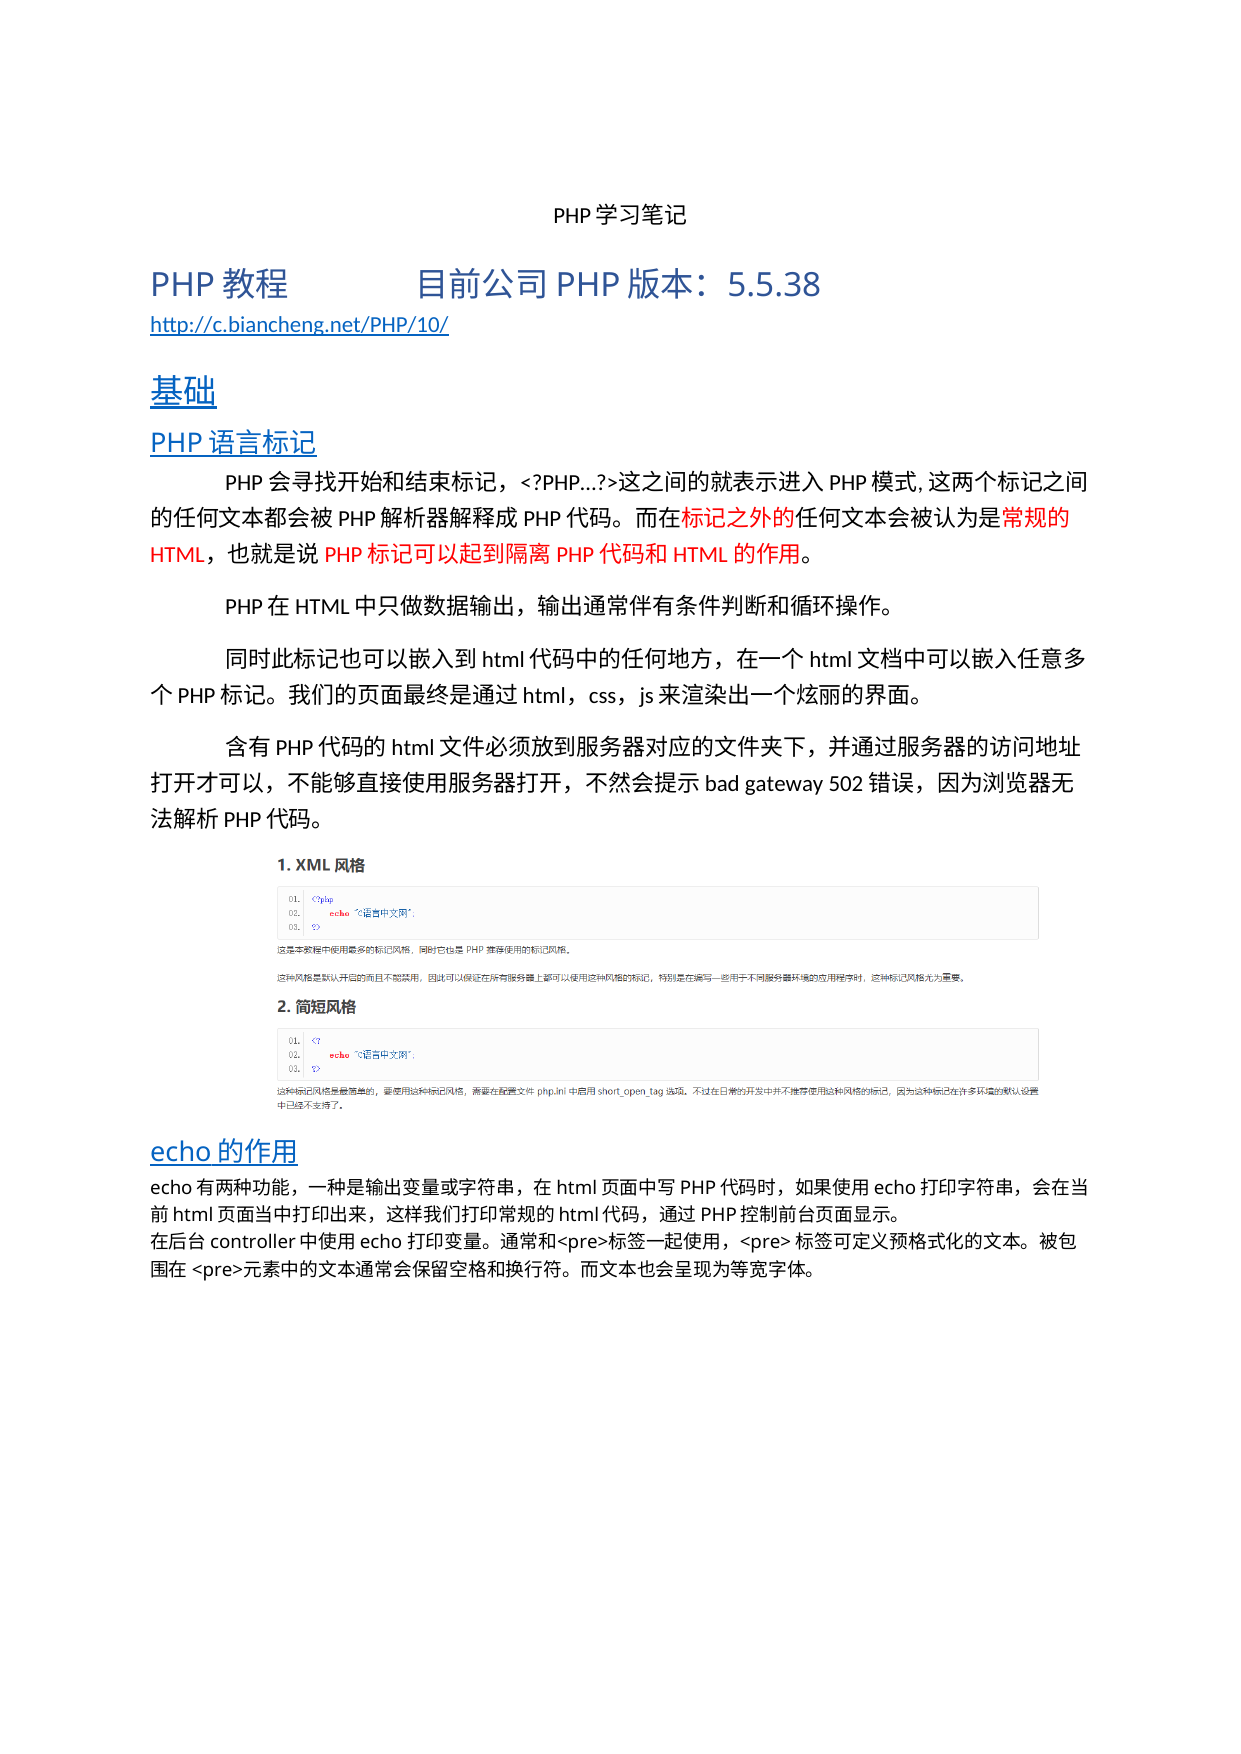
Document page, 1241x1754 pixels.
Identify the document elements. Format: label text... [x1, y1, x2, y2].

subtitle echo的作用 [150, 1130, 1090, 1170]
text PHP学习笔记 [150, 197, 1090, 230]
text PHP在HTML中只做数据输出，输出通常伴有条件判断和循环操作。 [150, 588, 1090, 621]
subtitle PHP教程 目前公司PHP版本：5.5.38 [150, 258, 1090, 306]
subtitle PHP语言标记 [150, 421, 1090, 461]
subtitle 基础 [150, 365, 1090, 413]
text http://c.biancheng.net/PHP/10/ [150, 310, 1090, 338]
picture [272, 853, 1043, 1112]
text 含有PHP代码的html文件必须放到服务器对应的文件夹下，并通过服务器的访问地址打开才可以，不能够直接使用服务器打开，不然会提示bad gateway 502错误，因为浏览器无法解析PHP代码。 [150, 729, 1090, 834]
text 在后台controller中使用echo 打印变量。通常和<pre>标签一起使用，<pre> 标签可定义预格式化的文本。被包围在 <pre>元素中的文本通常会保留空格和换行符。而文本也会呈现为等宽字体。 [150, 1227, 1090, 1282]
text 同时此标记也可以嵌入到html代码中的任何地方，在一个html文档中可以嵌入任意多个PHP标记。我们的页面最终是通过html，css，js来渲染出一个炫丽的界面。 [150, 641, 1090, 710]
text PHP 会寻找开始和结束标记，<?PHP…?>这之间的就表示进入PHP模式, 这两个标记之间的任何文本都会被PHP解析器解释成 PHP 代码。而在标记之外的任何文本会被认为是常规的 HTML，也就是说 PHP 标记可以起到隔离 PHP 代码和 HTML 的作用。 [150, 464, 1090, 569]
text echo有两种功能，一种是输出变量或字符串，在html页面中写PHP代码时，如果使用echo打印字符串，会在当前html页面当中打印出来，这样我们打印常规的html代码，通过PHP控制前台页面显示。 [150, 1173, 1090, 1227]
